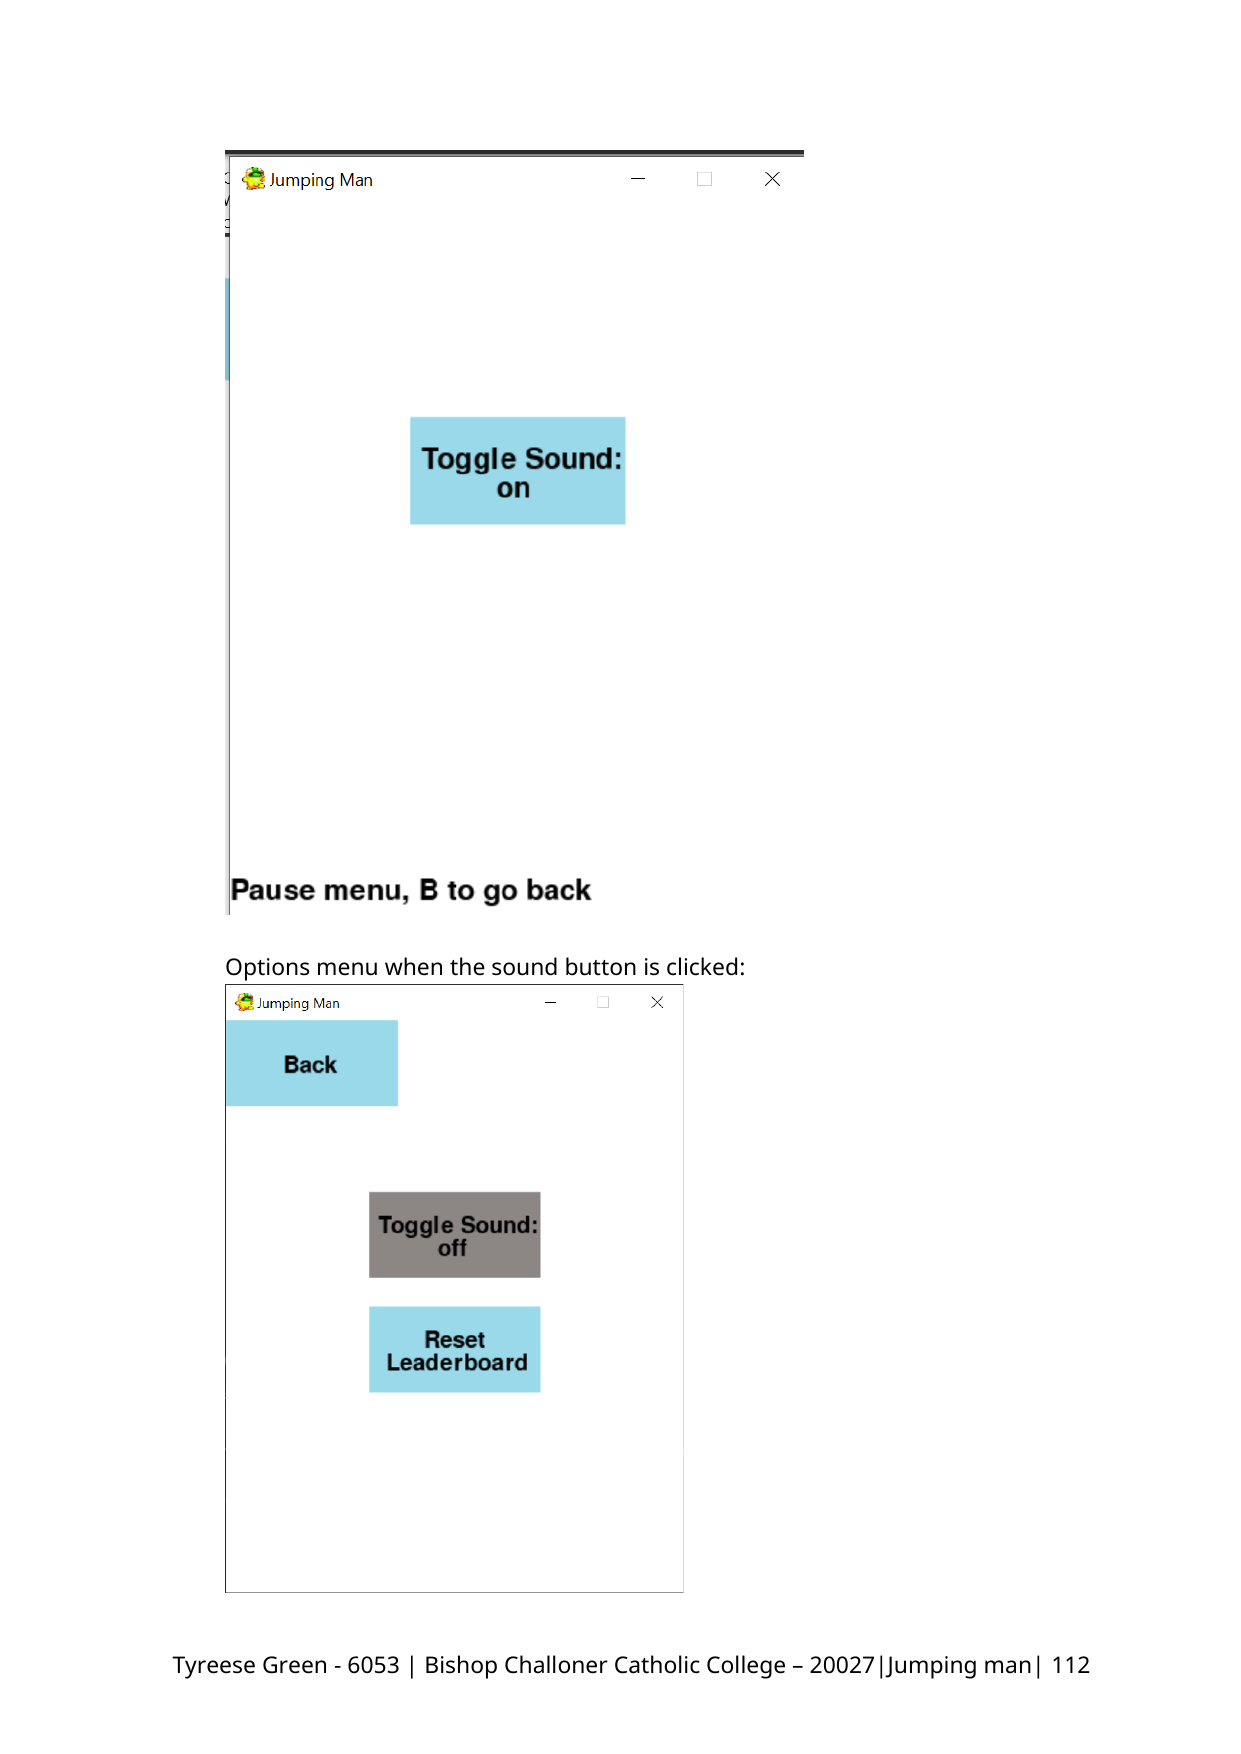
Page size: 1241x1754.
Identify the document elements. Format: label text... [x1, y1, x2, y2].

picture [225, 150, 804, 915]
list Options menu when the sound button is clicked: [225, 951, 1090, 982]
picture [225, 984, 684, 1593]
